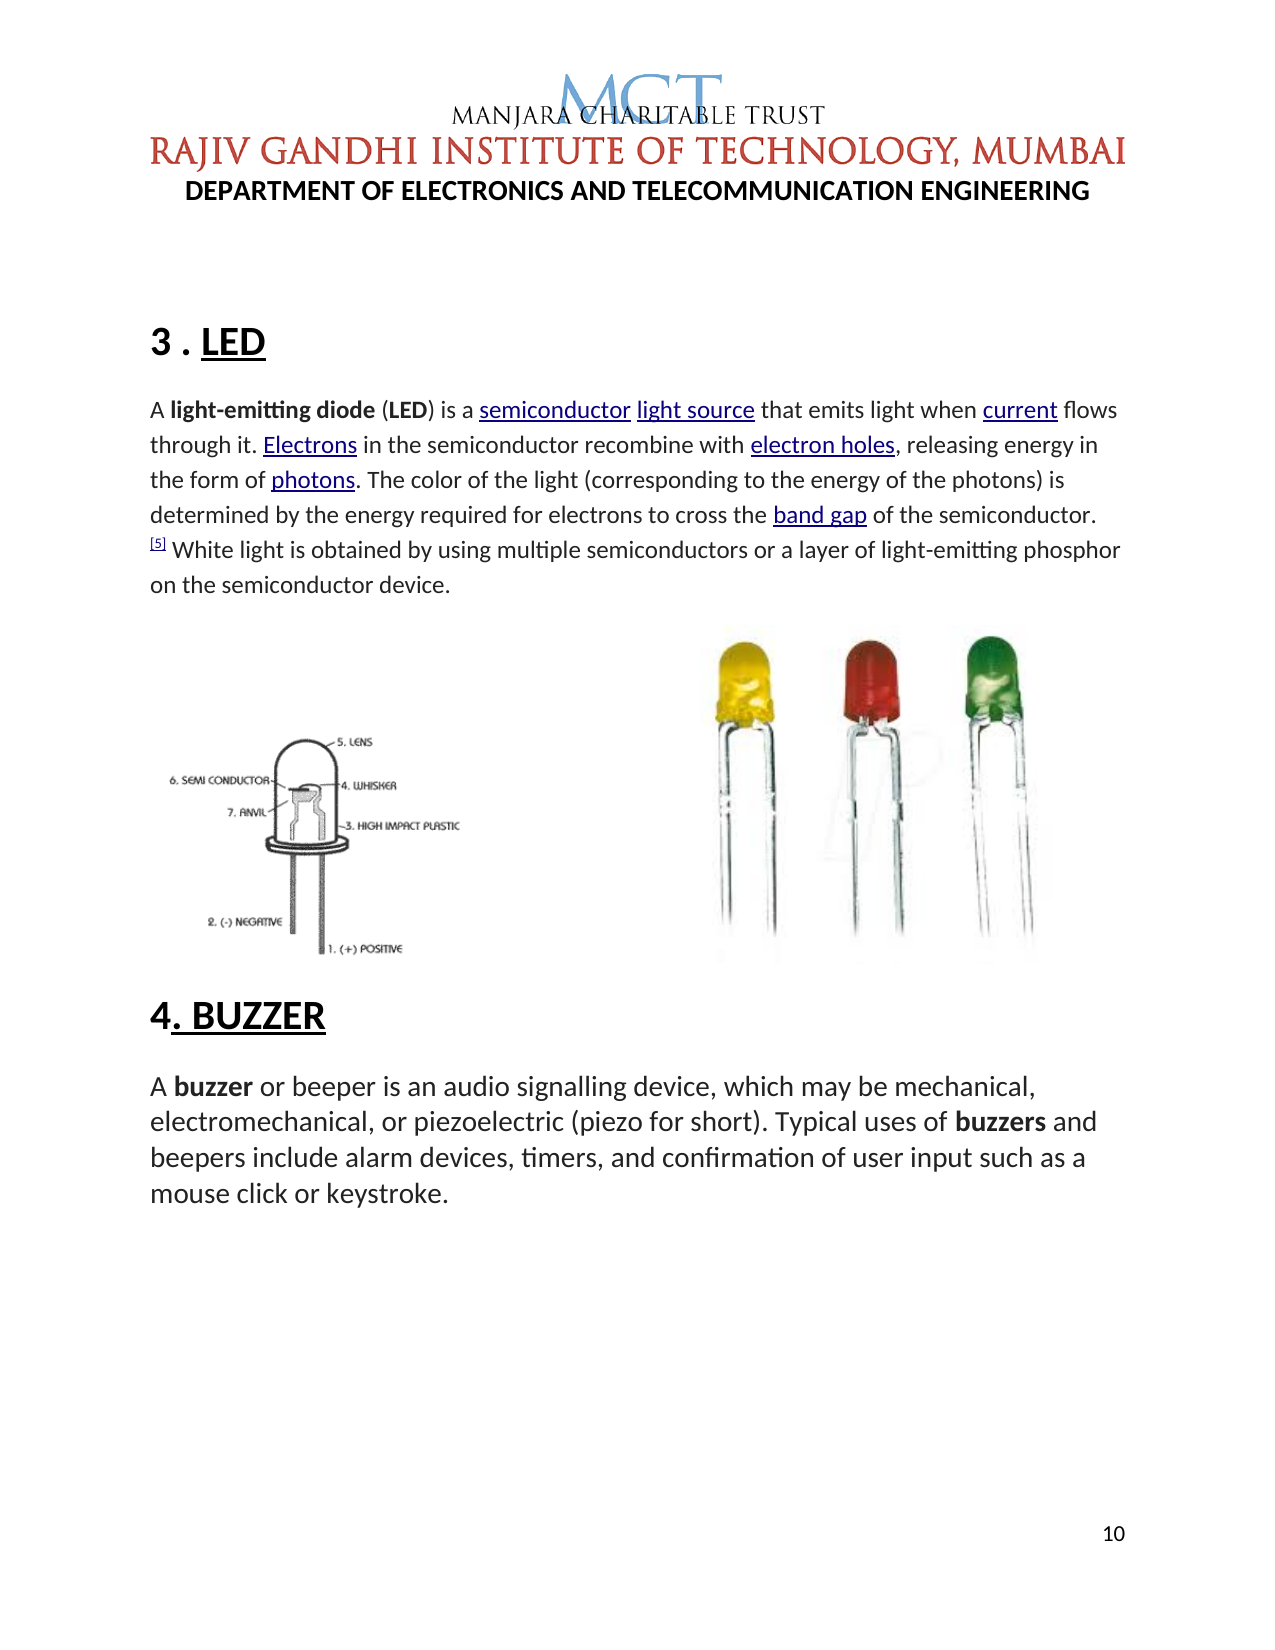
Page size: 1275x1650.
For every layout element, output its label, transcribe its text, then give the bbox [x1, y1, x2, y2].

text A light-emitting diode (LED) is a semiconductor light source that emits light when current flows through it. Electrons in the semiconductor recombine with electron holes, releasing energy in the form of photons. The color of the light (corresponding to the energy of the photons) is determined by the energy required for electrons to cross the band gap of the semiconductor.[5] White light is obtained by using multiple semiconductors or a layer of light-emitting phosphor on the semiconductor device. [150, 394, 1125, 600]
text 4. BUZZER [150, 989, 1125, 1039]
picture [150, 74, 1125, 172]
text 3 . LED [150, 315, 1125, 366]
picture [700, 625, 1063, 964]
text A buzzer or beeper is an audio signalling device, which may be mechanical, electromechanical, or piezoelectric (piezo for short). Typical uses of buzzers and beepers include alarm devices, timers, and confirmation of user input such as a mouse click or keystroke. [150, 1068, 1125, 1210]
picture [150, 730, 483, 964]
